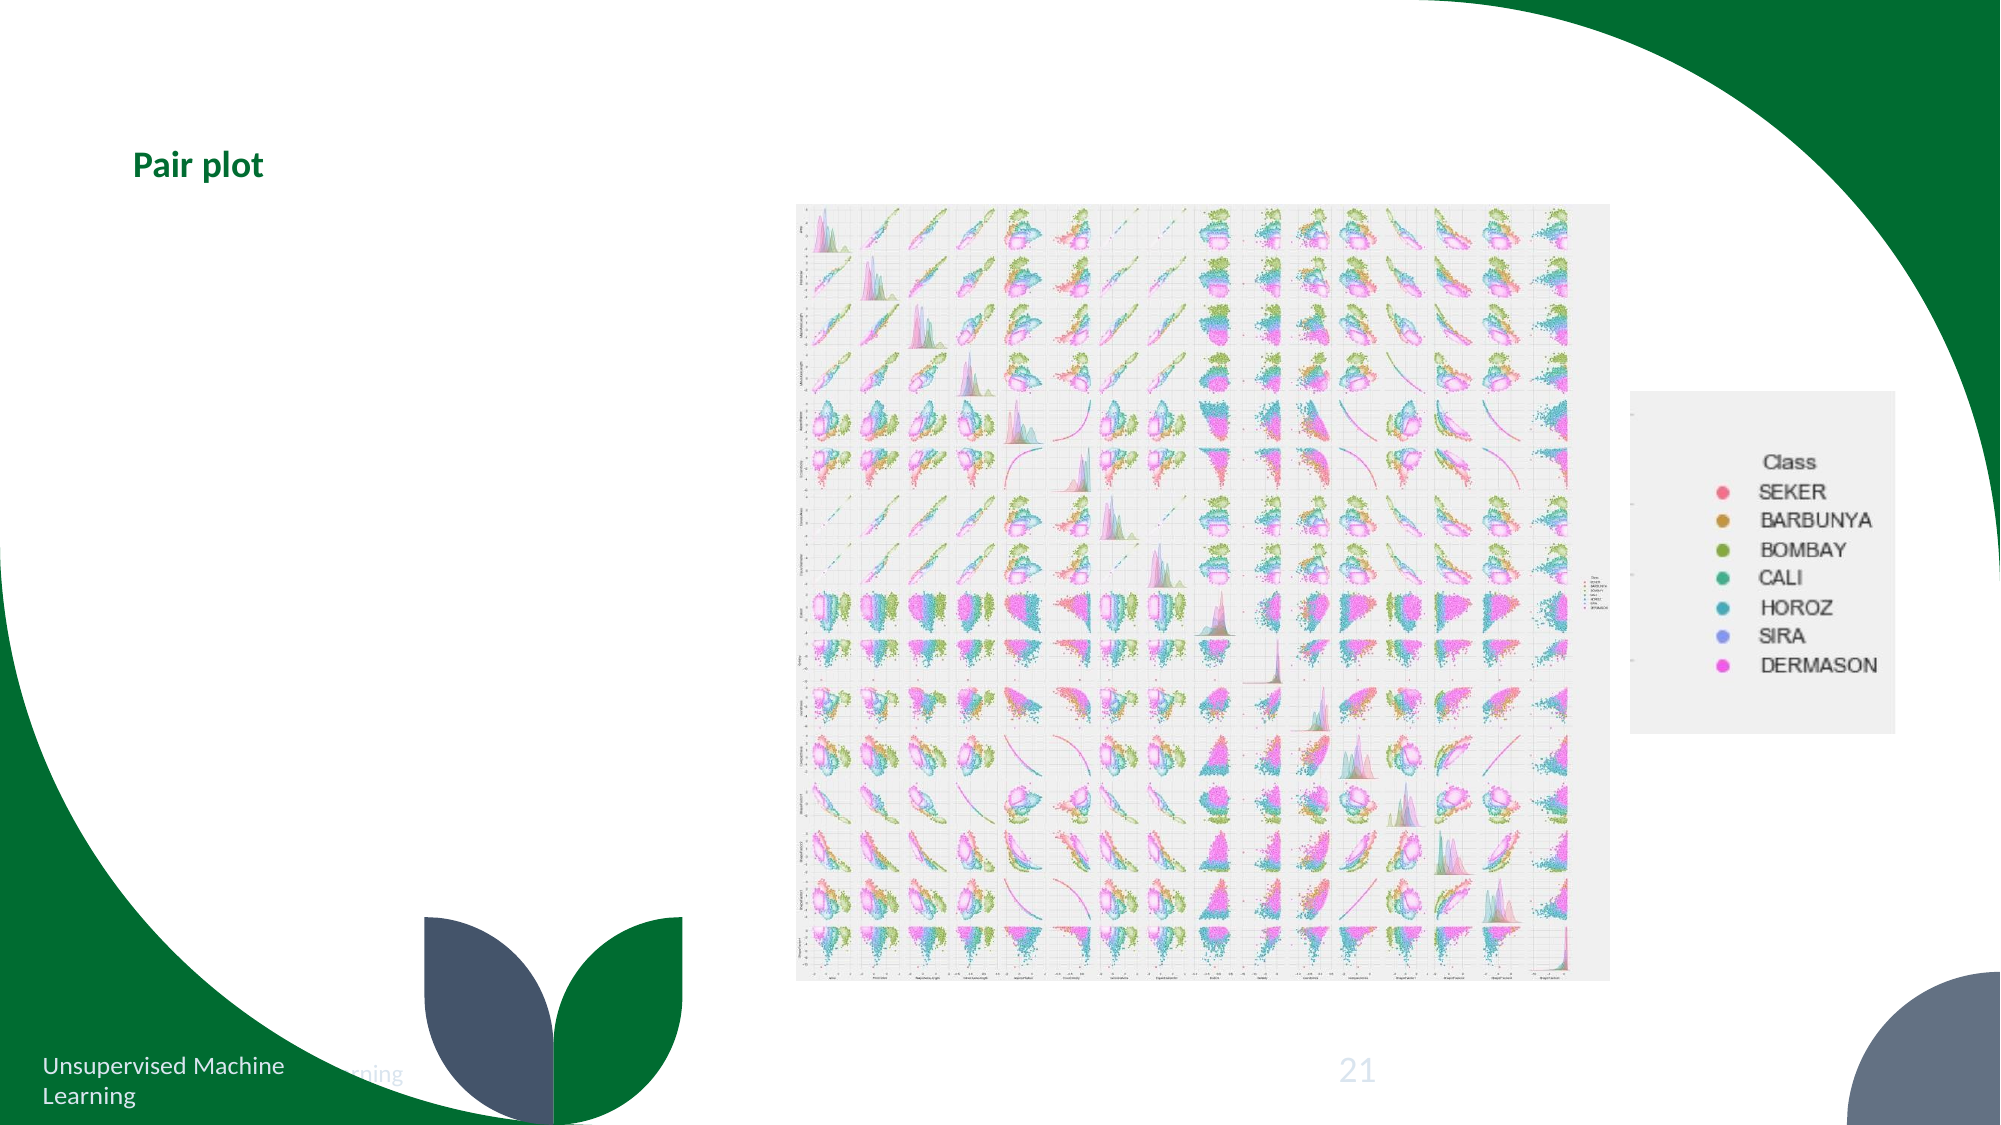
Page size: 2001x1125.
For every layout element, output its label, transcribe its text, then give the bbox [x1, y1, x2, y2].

text Pair plot [133, 141, 1269, 187]
picture [796, 204, 1610, 981]
picture [1630, 391, 1896, 734]
